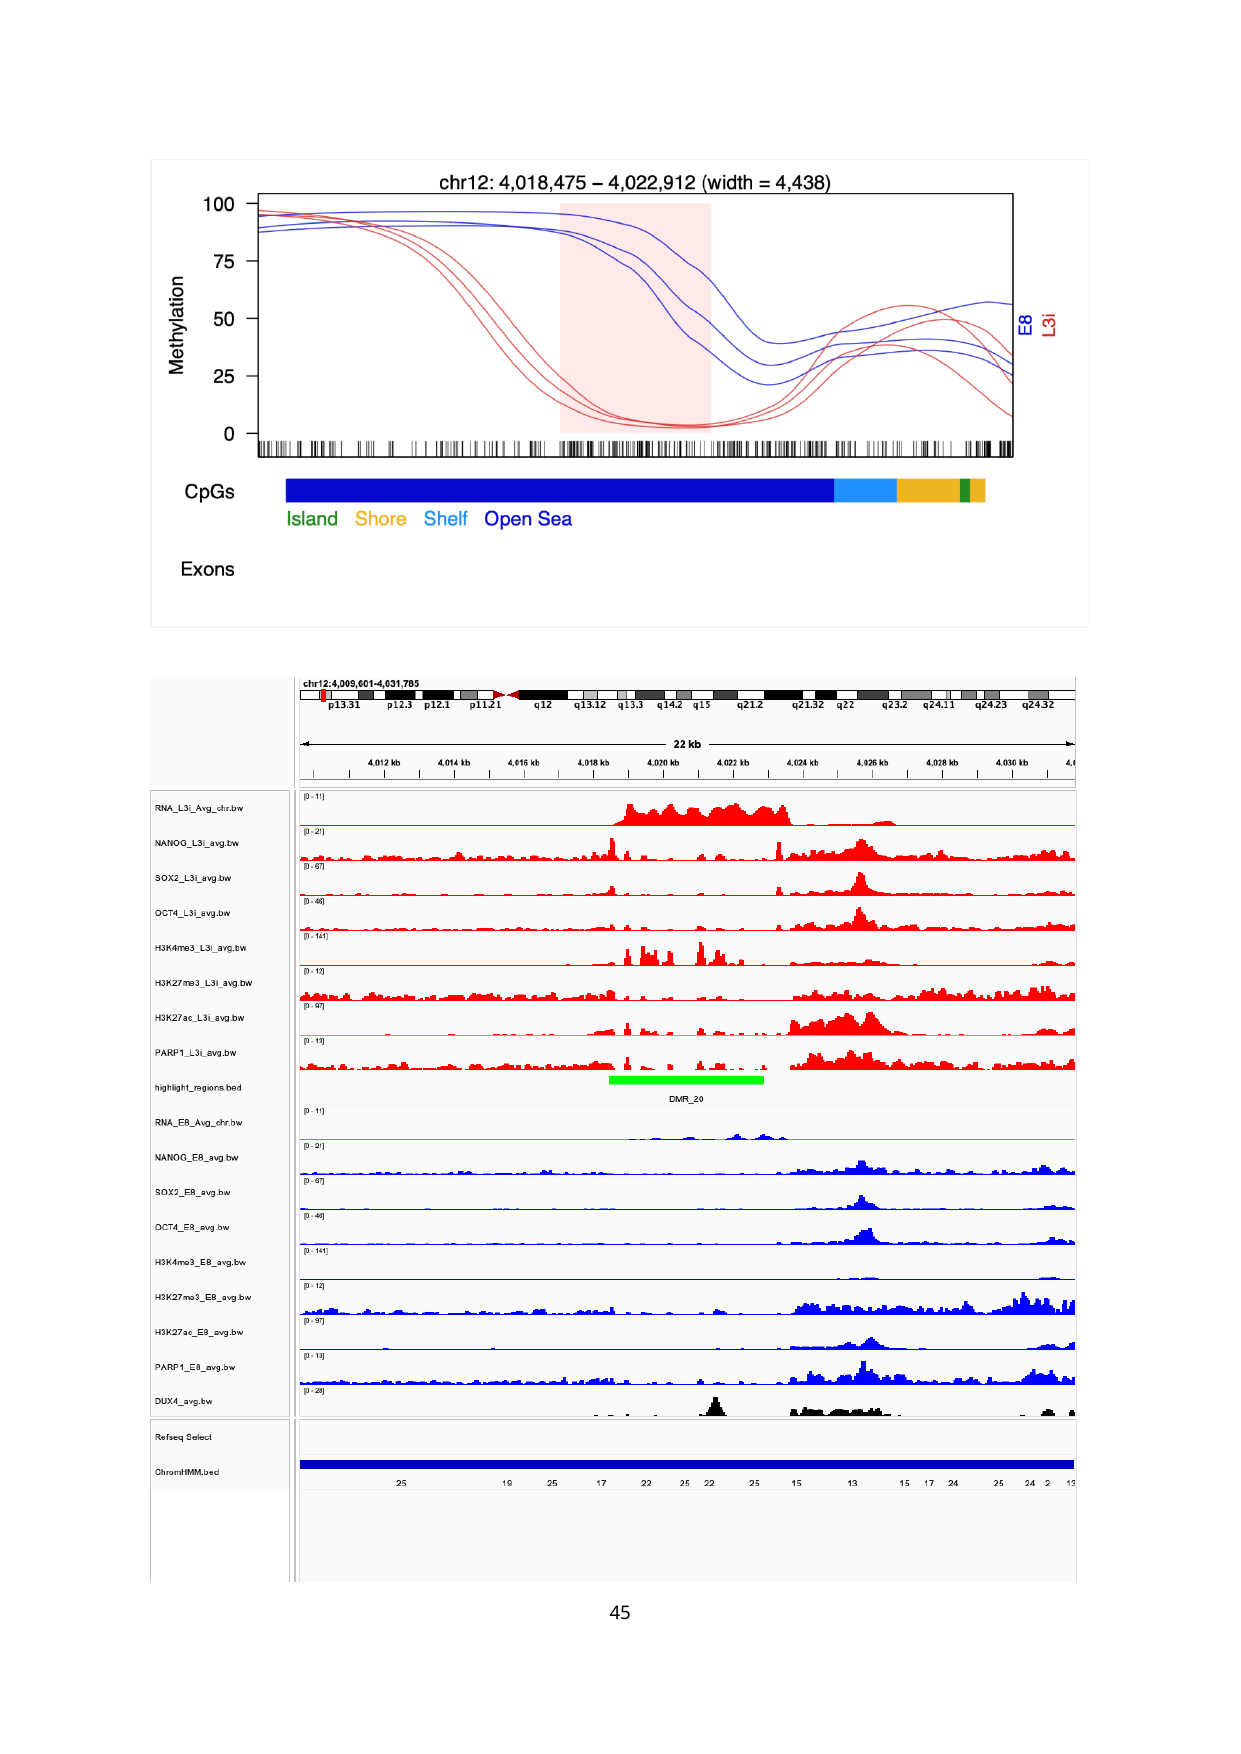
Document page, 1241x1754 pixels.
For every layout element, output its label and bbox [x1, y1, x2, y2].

picture [150, 159, 1089, 628]
picture [150, 677, 1090, 1582]
